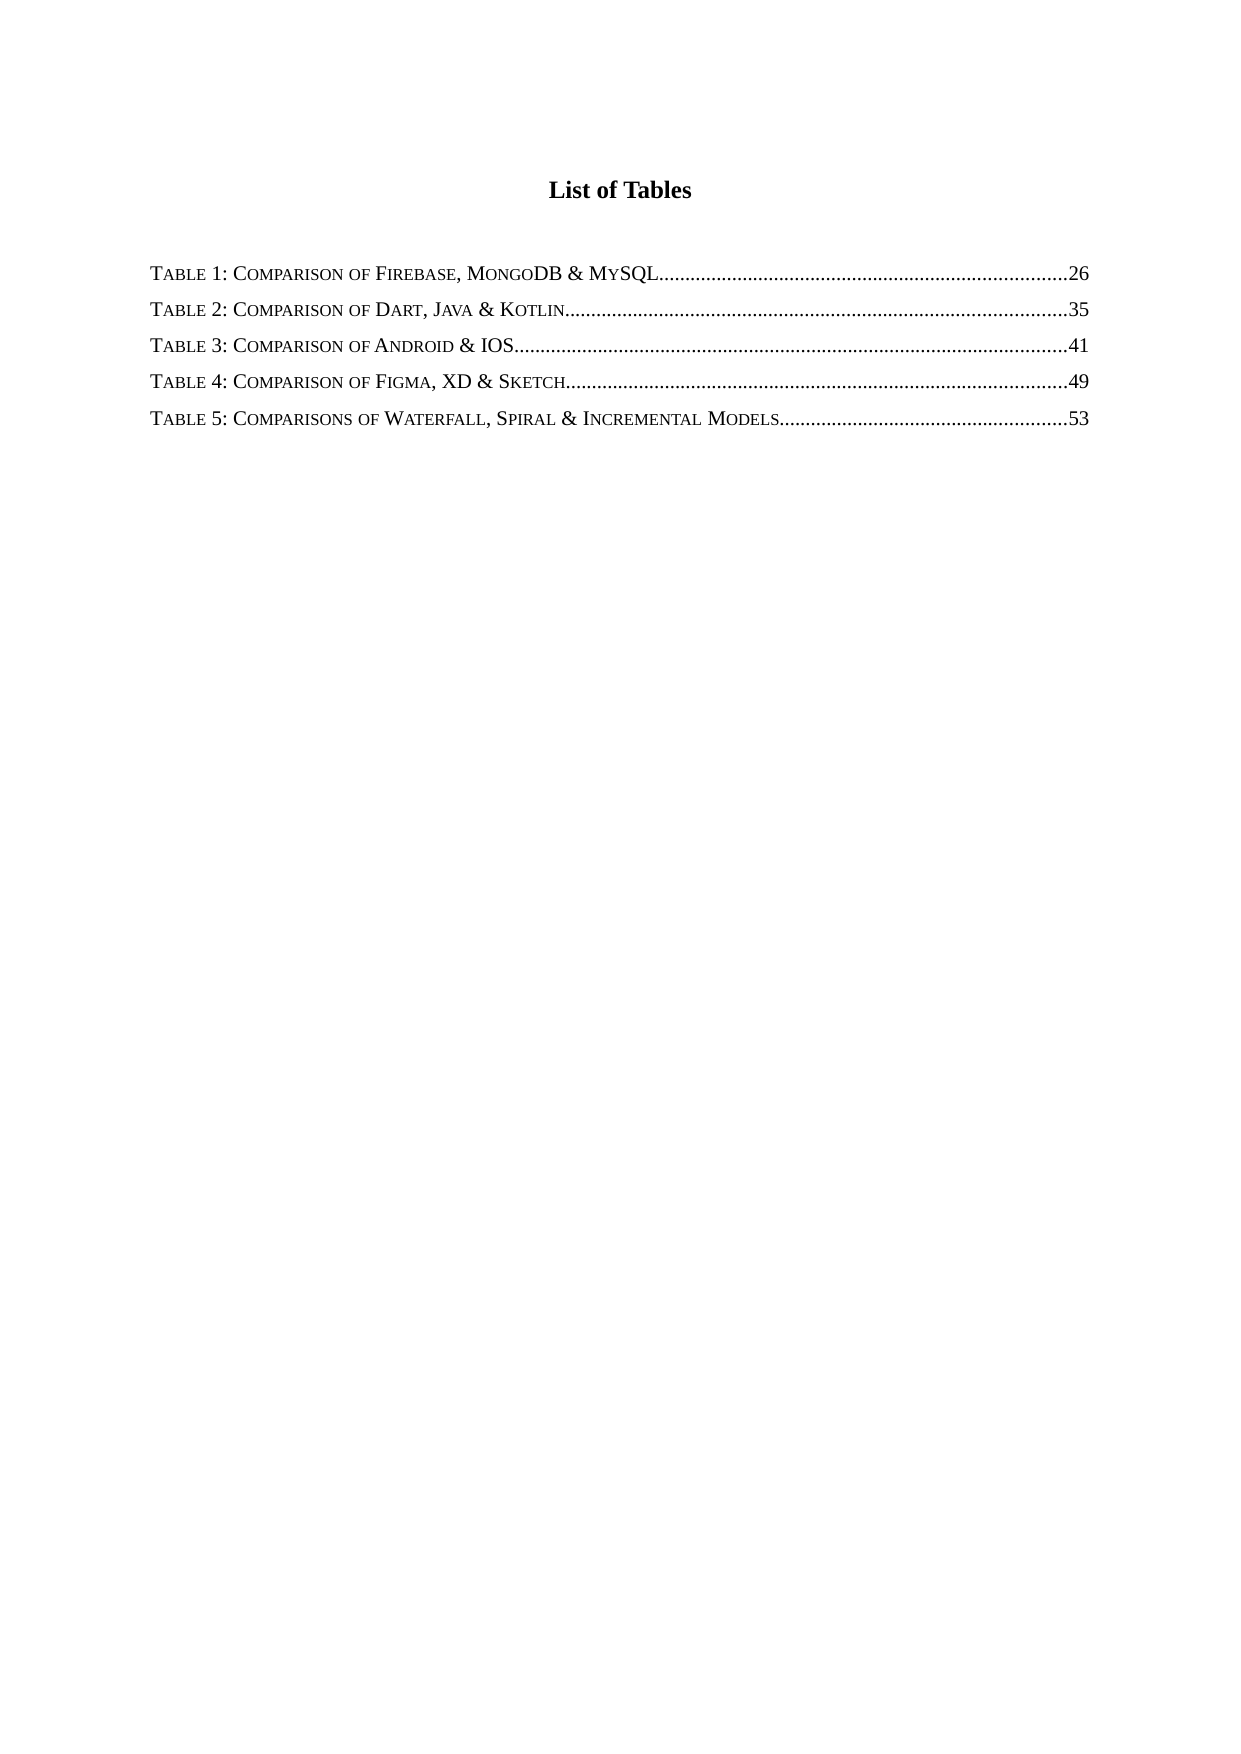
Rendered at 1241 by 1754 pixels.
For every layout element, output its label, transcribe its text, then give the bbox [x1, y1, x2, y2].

text Table 4: Comparison of Figma, XD & Sketch 49 [150, 369, 1090, 393]
text Table 5: Comparisons of Waterfall, Spiral & Incremental Models 53 [150, 405, 1090, 429]
subtitle List of Tables [150, 175, 1090, 204]
text Table 3: Comparison of Android & IOS 41 [150, 333, 1090, 357]
text Table 2: Comparison of Dart, Java & Kotlin 35 [150, 297, 1090, 321]
text Table 1: Comparison of Firebase, MongoDB & MySQL 26 [150, 261, 1090, 285]
